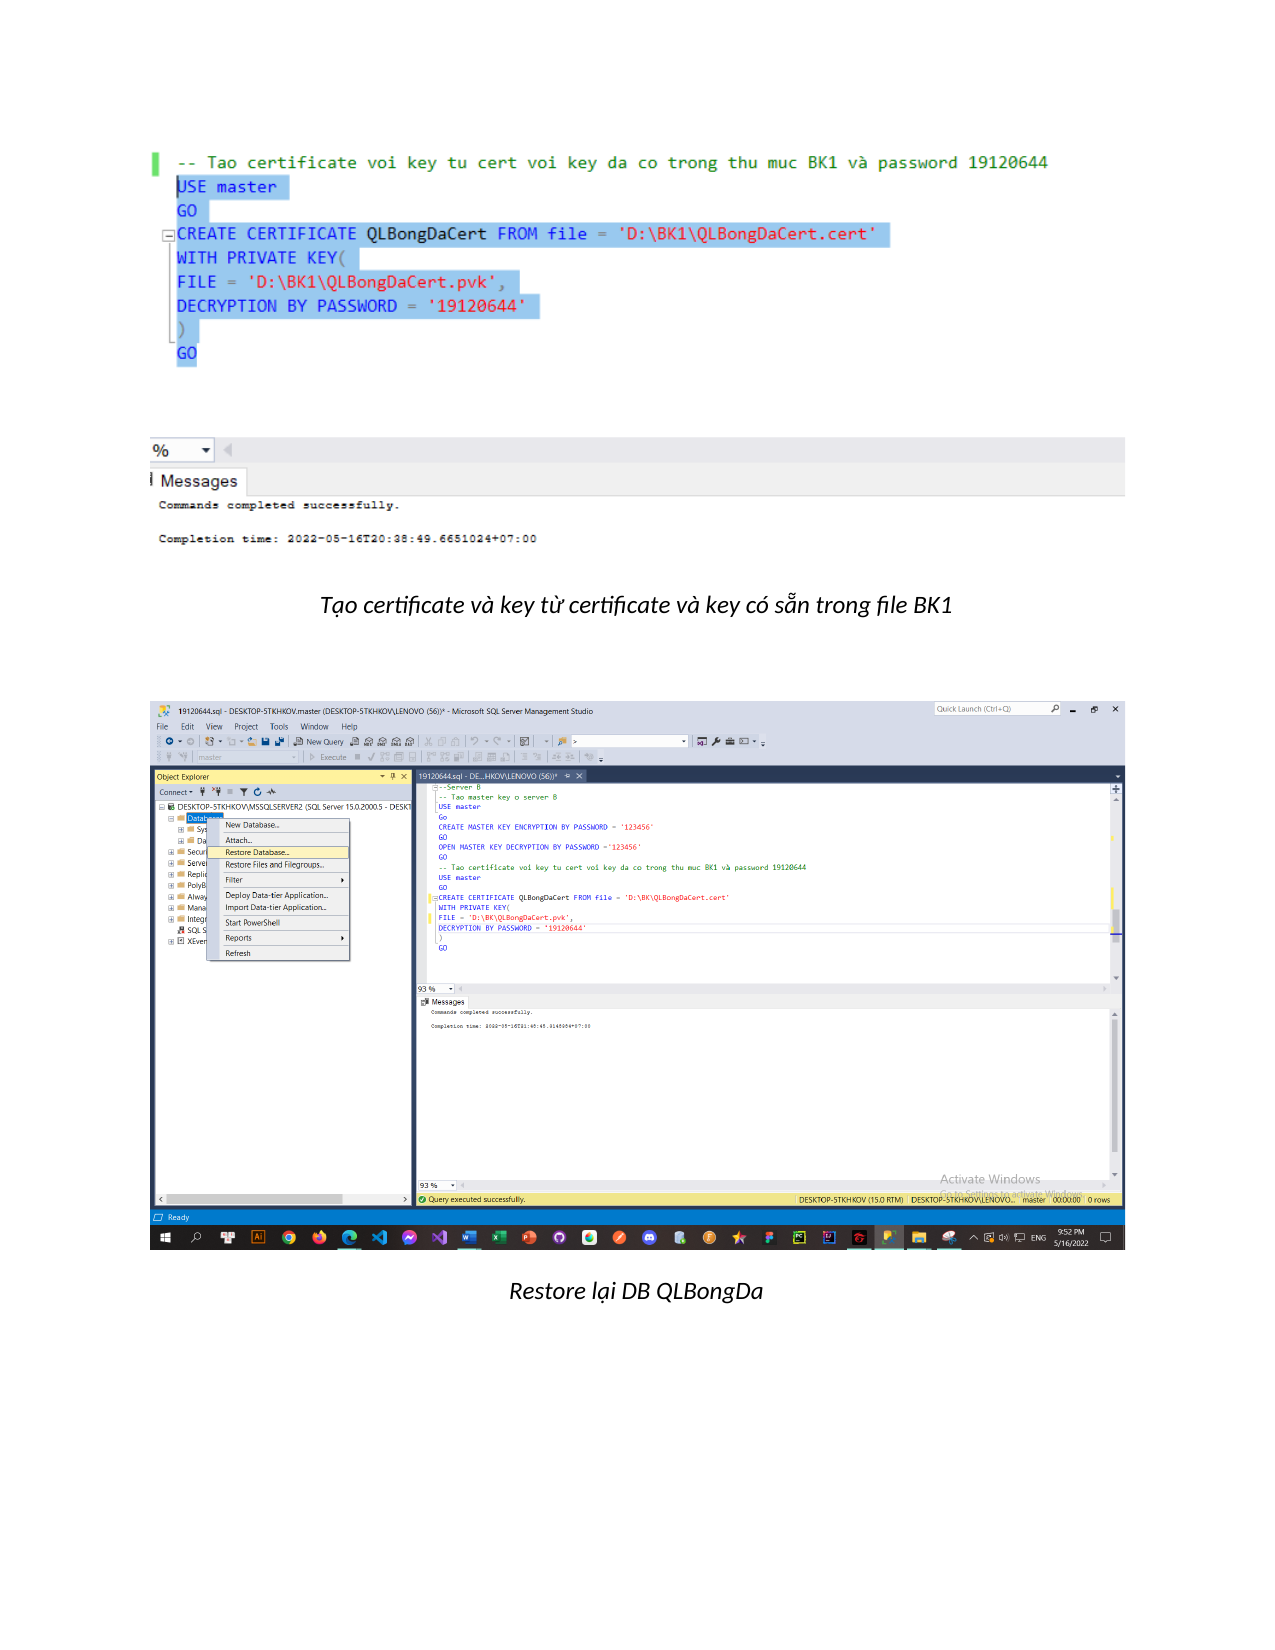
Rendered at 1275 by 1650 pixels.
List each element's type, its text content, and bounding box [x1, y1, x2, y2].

picture [150, 150, 1125, 564]
text Restore lại DB QLBongDa [150, 1275, 1125, 1305]
text Tạo certificate và key từ certificate và key có sẵn trong file BK1 [150, 589, 1125, 620]
picture [150, 701, 1125, 1250]
